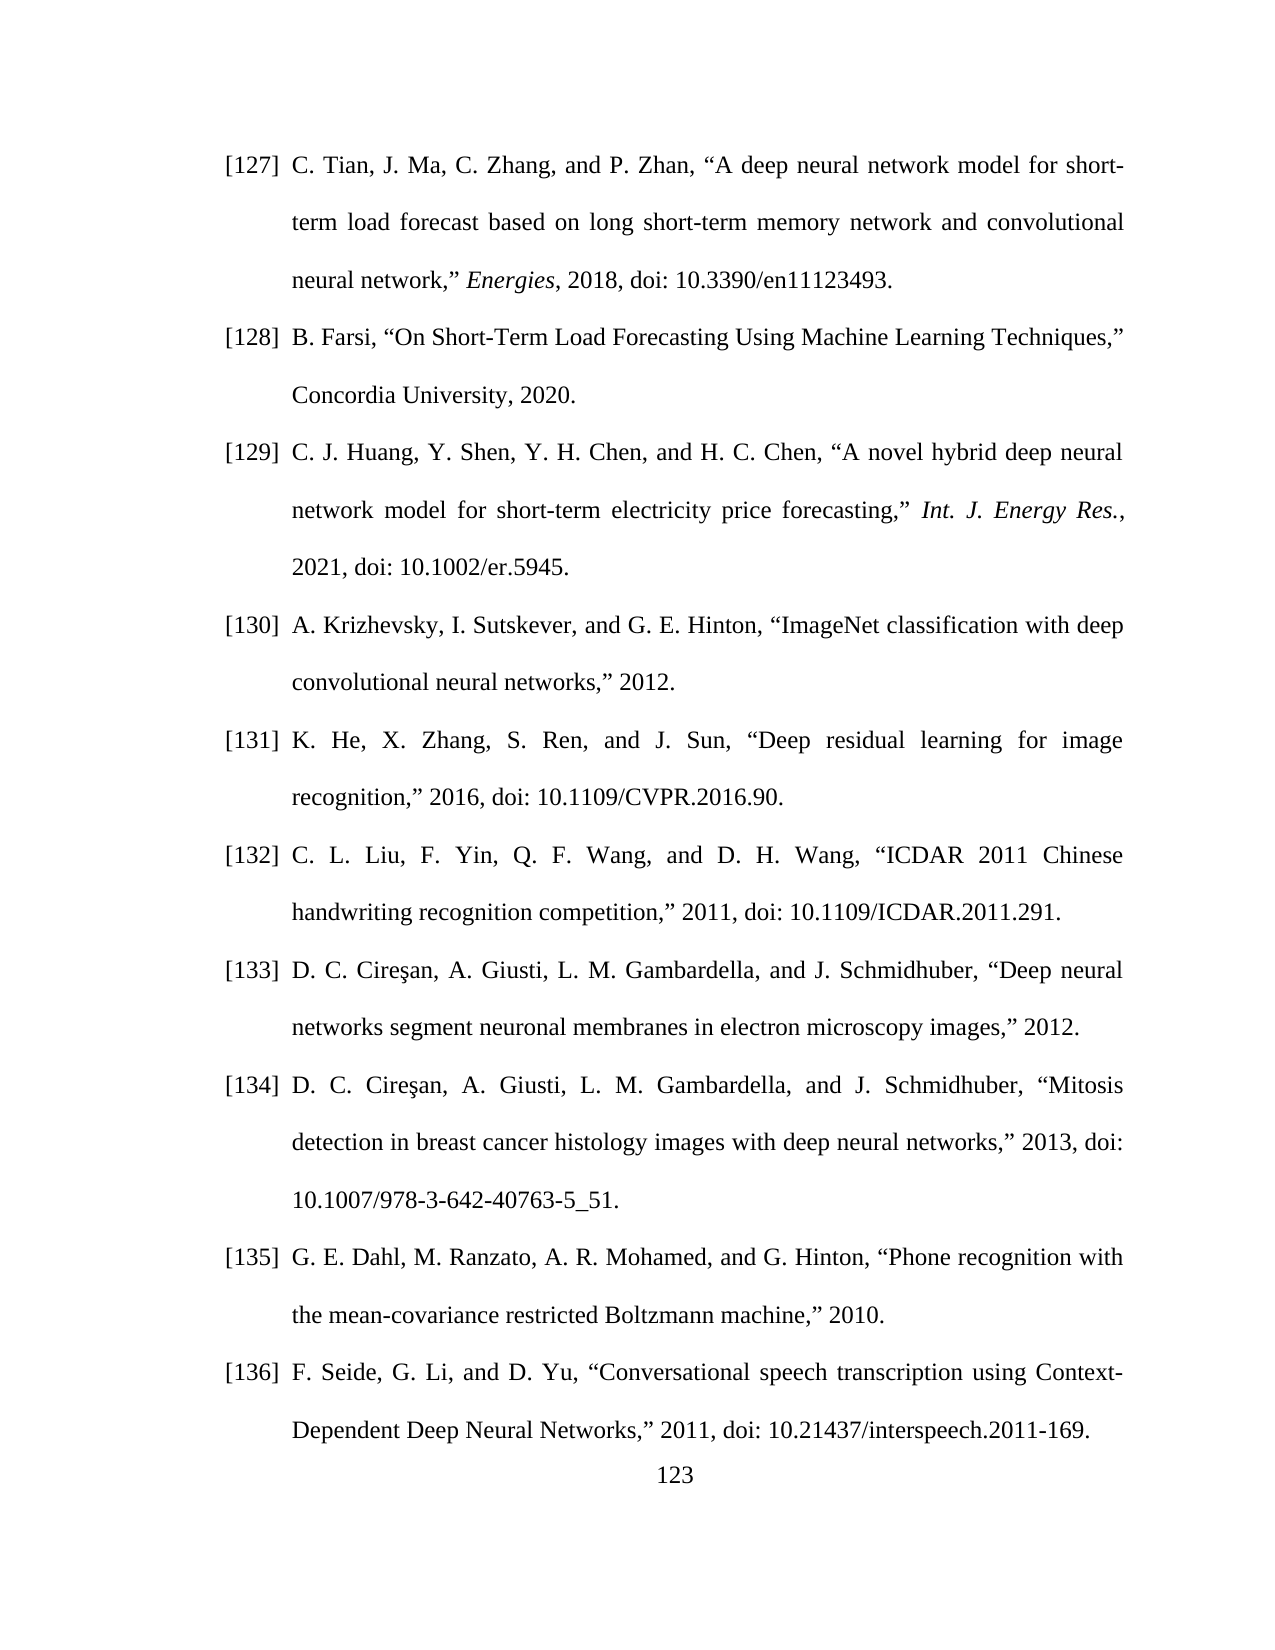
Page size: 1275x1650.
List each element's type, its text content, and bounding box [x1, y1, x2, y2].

text [136] F. Seide, G. Li, and D. Yu, “Conversational speech transcription using Context-Dependent Deep Neural Networks,” 2011, doi: 10.21437/interspeech.2011-169. [225, 1357, 1125, 1444]
text [128] B. Farsi, “On Short-Term Load Forecasting Using Machine Learning Techniques,” Concordia University, 2020. [225, 322, 1125, 409]
text [134] D. C. Cireşan, A. Giusti, L. M. Gambardella, and J. Schmidhuber, “Mitosis detection in breast cancer histology images with deep neural networks,” 2013, doi: 10.1007/978-3-642-40763-5_51. [225, 1070, 1125, 1214]
text [130] A. Krizhevsky, I. Sutskever, and G. E. Hinton, “ImageNet classification with deep convolutional neural networks,” 2012. [225, 610, 1125, 696]
text [133] D. C. Cireşan, A. Giusti, L. M. Gambardella, and J. Schmidhuber, “Deep neural networks segment neuronal membranes in electron microscopy images,” 2012. [225, 955, 1125, 1041]
text [131] K. He, X. Zhang, S. Ren, and J. Sun, “Deep residual learning for image recognition,” 2016, doi: 10.1109/CVPR.2016.90. [225, 725, 1125, 811]
text [127] C. Tian, J. Ma, C. Zhang, and P. Zhan, “A deep neural network model for short-term load forecast based on long short-term memory network and convolutional neural network,” Energies, 2018, doi: 10.3390/en11123493. [225, 150, 1125, 294]
text [132] C. L. Liu, F. Yin, Q. F. Wang, and D. H. Wang, “ICDAR 2011 Chinese handwriting recognition competition,” 2011, doi: 10.1109/ICDAR.2011.291. [225, 840, 1125, 926]
text [135] G. E. Dahl, M. Ranzato, A. R. Mohamed, and G. Hinton, “Phone recognition with the mean-covariance restricted Boltzmann machine,” 2010. [225, 1242, 1125, 1329]
text [129] C. J. Huang, Y. Shen, Y. H. Chen, and H. C. Chen, “A novel hybrid deep neural network model for short-term electricity price forecasting,” Int. J. Energy Res., 2021, doi: 10.1002/er.5945. [225, 437, 1125, 581]
